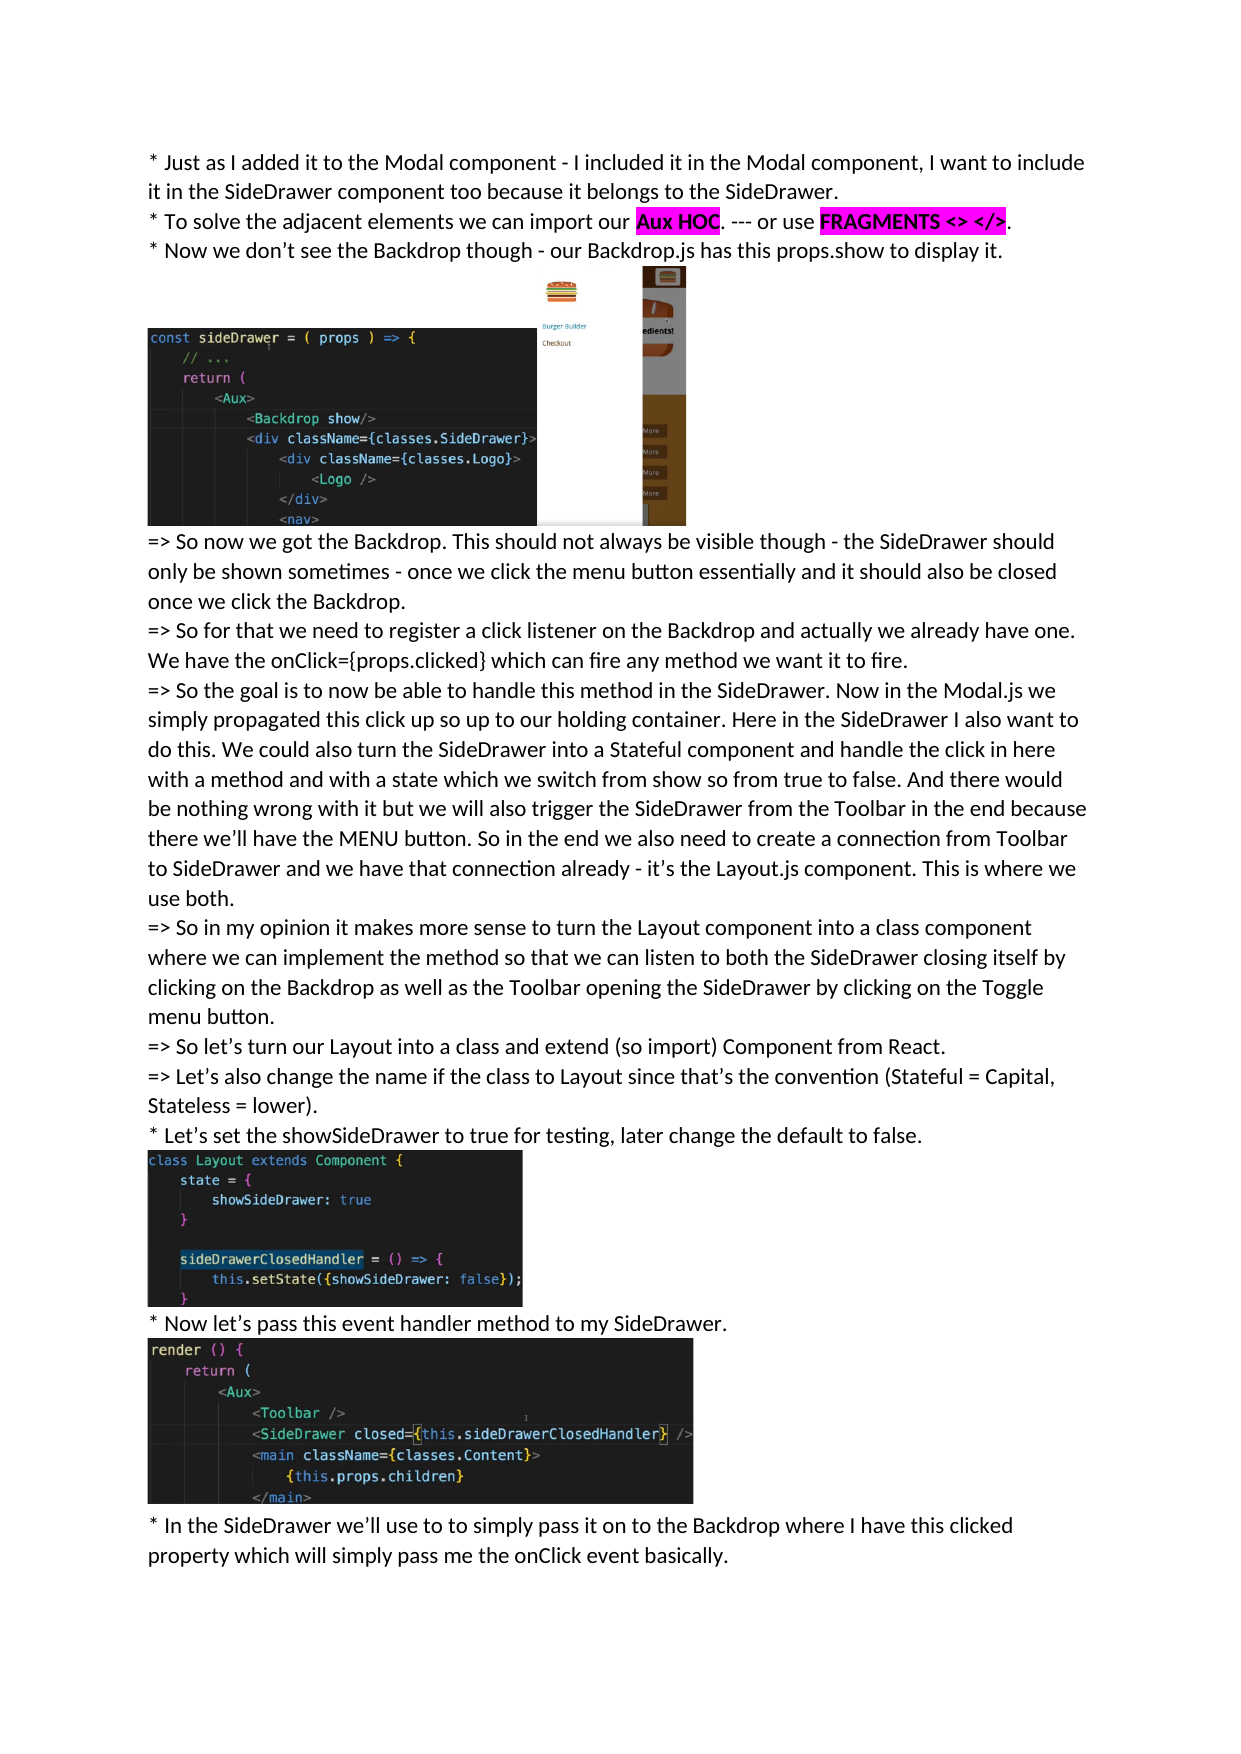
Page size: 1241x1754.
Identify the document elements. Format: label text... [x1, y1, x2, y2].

picture [147, 266, 687, 526]
text * Just as I added it to the Modal component - I included it in the Modal component, I want to include it in the SideDrawer component too because it belongs to the SideDrawer. * To solve the adjacent elements we can import our Aux HOC. --- or use FRAGMENTS <> </>. * Now we don’t see the Backdrop though - our Backdrop.js has this props.show to display it. => So now we got the Backdrop. This should not always be visible though - the SideDrawer should only be shown sometimes - once we click the menu button essentially and it should also be closed once we click the Backdrop. => So for that we need to register a click listener on the Backdrop and actually we already have one. We have the onClick={props.clicked} which can fire any method we want it to fire. => So the goal is to now be able to handle this method in the SideDrawer. Now in the Modal.js we simply propagated this click up so up to our holding container. Here in the SideDrawer I also want to do this. We could also turn the SideDrawer into a Stateful component and handle the click in here with a method and with a state which we switch from show so from true to false. And there would be nothing wrong with it but we will also trigger the SideDrawer from the Toolbar in the end because there we’ll have the MENU button. So in the end we also need to create a connection from Toolbar to SideDrawer and we have that connection already - it’s the Layout.js component. This is where we use both. => So in my opinion it makes more sense to turn the Layout component into a class component where we can implement the method so that we can listen to both the SideDrawer closing itself by clicking on the Backdrop as well as the Toolbar opening the SideDrawer by clicking on the Toggle menu button. => So let’s turn our Layout into a class and extend (so import) Component from React. => Let’s also change the name if the class to Layout since that’s the convention (Stateful = Capital, Stateless = lower). * Let’s set the showSideDrawer to true for testing, later change the default to false. * Now let’s pass this event handler method to my SideDrawer. * In the SideDrawer we’ll use to to simply pass it on to the Backdrop where I have this clicked property which will simply pass me the onClick event basically. [148, 148, 1093, 1569]
picture [147, 1338, 694, 1504]
picture [147, 1150, 523, 1307]
